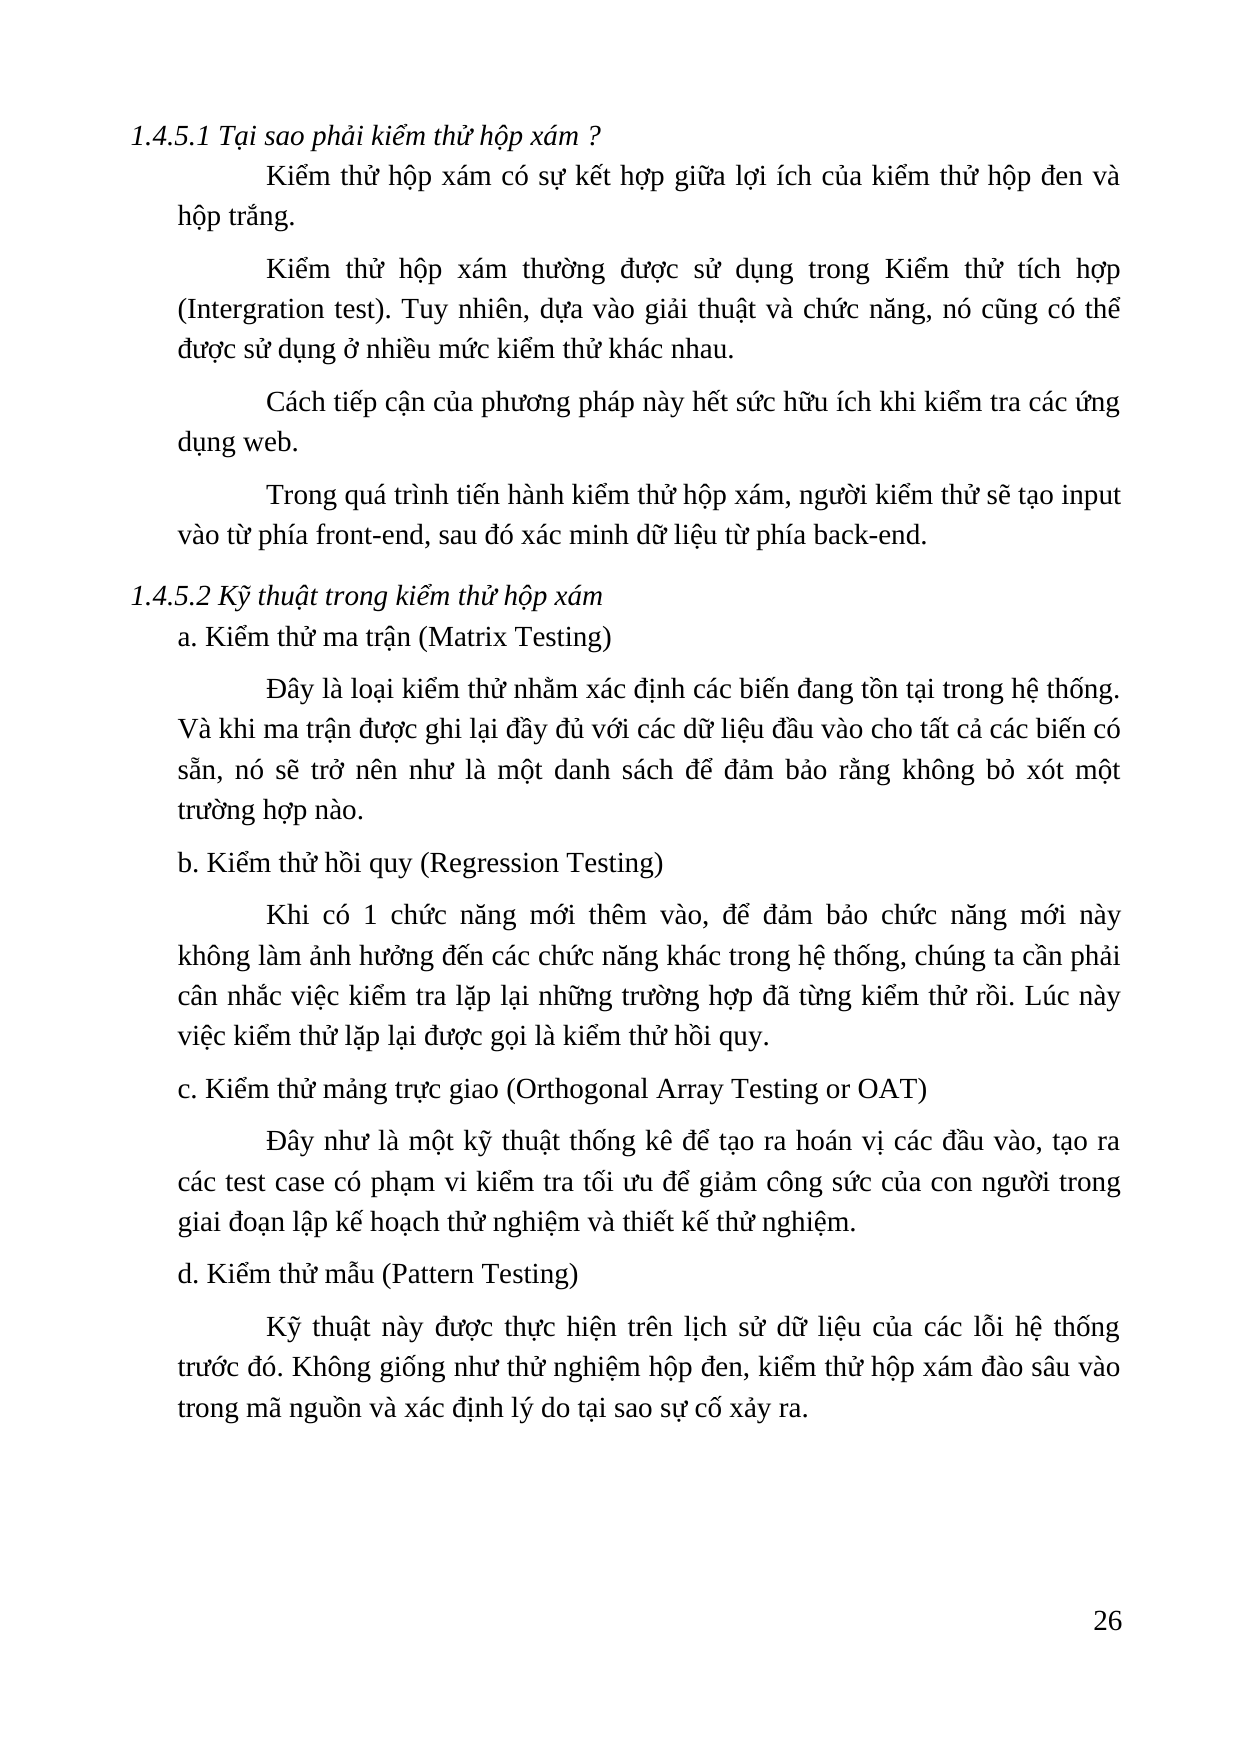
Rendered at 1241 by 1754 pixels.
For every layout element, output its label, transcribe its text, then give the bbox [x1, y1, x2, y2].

subtitle Tại sao phải kiểm thử hộp xám ? [130, 118, 1122, 152]
text Đây như là một kỹ thuật thống kê để tạo ra hoán vị các đầu vào, tạo ra các test case có phạm vi kiểm tra tối ưu để giảm công sức của con người trong giai đoạn lập kế hoạch thử nghiệm và thiết kế thử nghiệm. [177, 1123, 1122, 1237]
text Kiểm thử hộp xám thường được sử dụng trong Kiểm thử tích hợp (Intergration test). Tuy nhiên, dựa vào giải thuật và chức năng, nó cũng có thể được sử dụng ở nhiều mức kiểm thử khác nhau. [177, 251, 1122, 365]
text c. Kiểm thử mảng trực giao (Orthogonal Array Testing or OAT) [177, 1071, 1122, 1104]
text a. Kiểm thử ma trận (Matrix Testing) [177, 619, 1122, 652]
text b. Kiểm thử hồi quy (Regression Testing) [177, 845, 1122, 878]
text Đây là loại kiểm thử nhằm xác định các biến đang tồn tại trong hệ thống. Và khi ma trận được ghi lại đầy đủ với các dữ liệu đầu vào cho tất cả các biến có sẵn, nó sẽ trở nên như là một danh sách để đảm bảo rằng không bỏ xót một trường hợp nào. [177, 671, 1122, 826]
text Kiểm thử hộp xám có sự kết hợp giữa lợi ích của kiểm thử hộp đen và hộp trắng. [177, 158, 1122, 232]
text Trong quá trình tiến hành kiểm thử hộp xám, người kiểm thử sẽ tạo input vào từ phía front-end, sau đó xác minh dữ liệu từ phía back-end. [177, 477, 1122, 551]
text Cách tiếp cận của phương pháp này hết sức hữu ích khi kiểm tra các ứng dụng web. [177, 384, 1122, 458]
text Khi có 1 chức năng mới thêm vào, để đảm bảo chức năng mới này không làm ảnh hưởng đến các chức năng khác trong hệ thống, chúng ta cần phải cân nhắc việc kiểm tra lặp lại những trường hợp đã từng kiểm thử rồi. Lúc này việc kiểm thử lặp lại được gọi là kiểm thử hồi quy. [177, 897, 1122, 1052]
subtitle Kỹ thuật trong kiểm thử hộp xám [130, 578, 1122, 612]
text Kỹ thuật này được thực hiện trên lịch sử dữ liệu của các lỗi hệ thống trước đó. Không giống như thử nghiệm hộp đen, kiểm thử hộp xám đào sâu vào trong mã nguồn và xác định lý do tại sao sự cố xảy ra. [177, 1309, 1122, 1423]
text d. Kiểm thử mẫu (Pattern Testing) [177, 1257, 1122, 1290]
